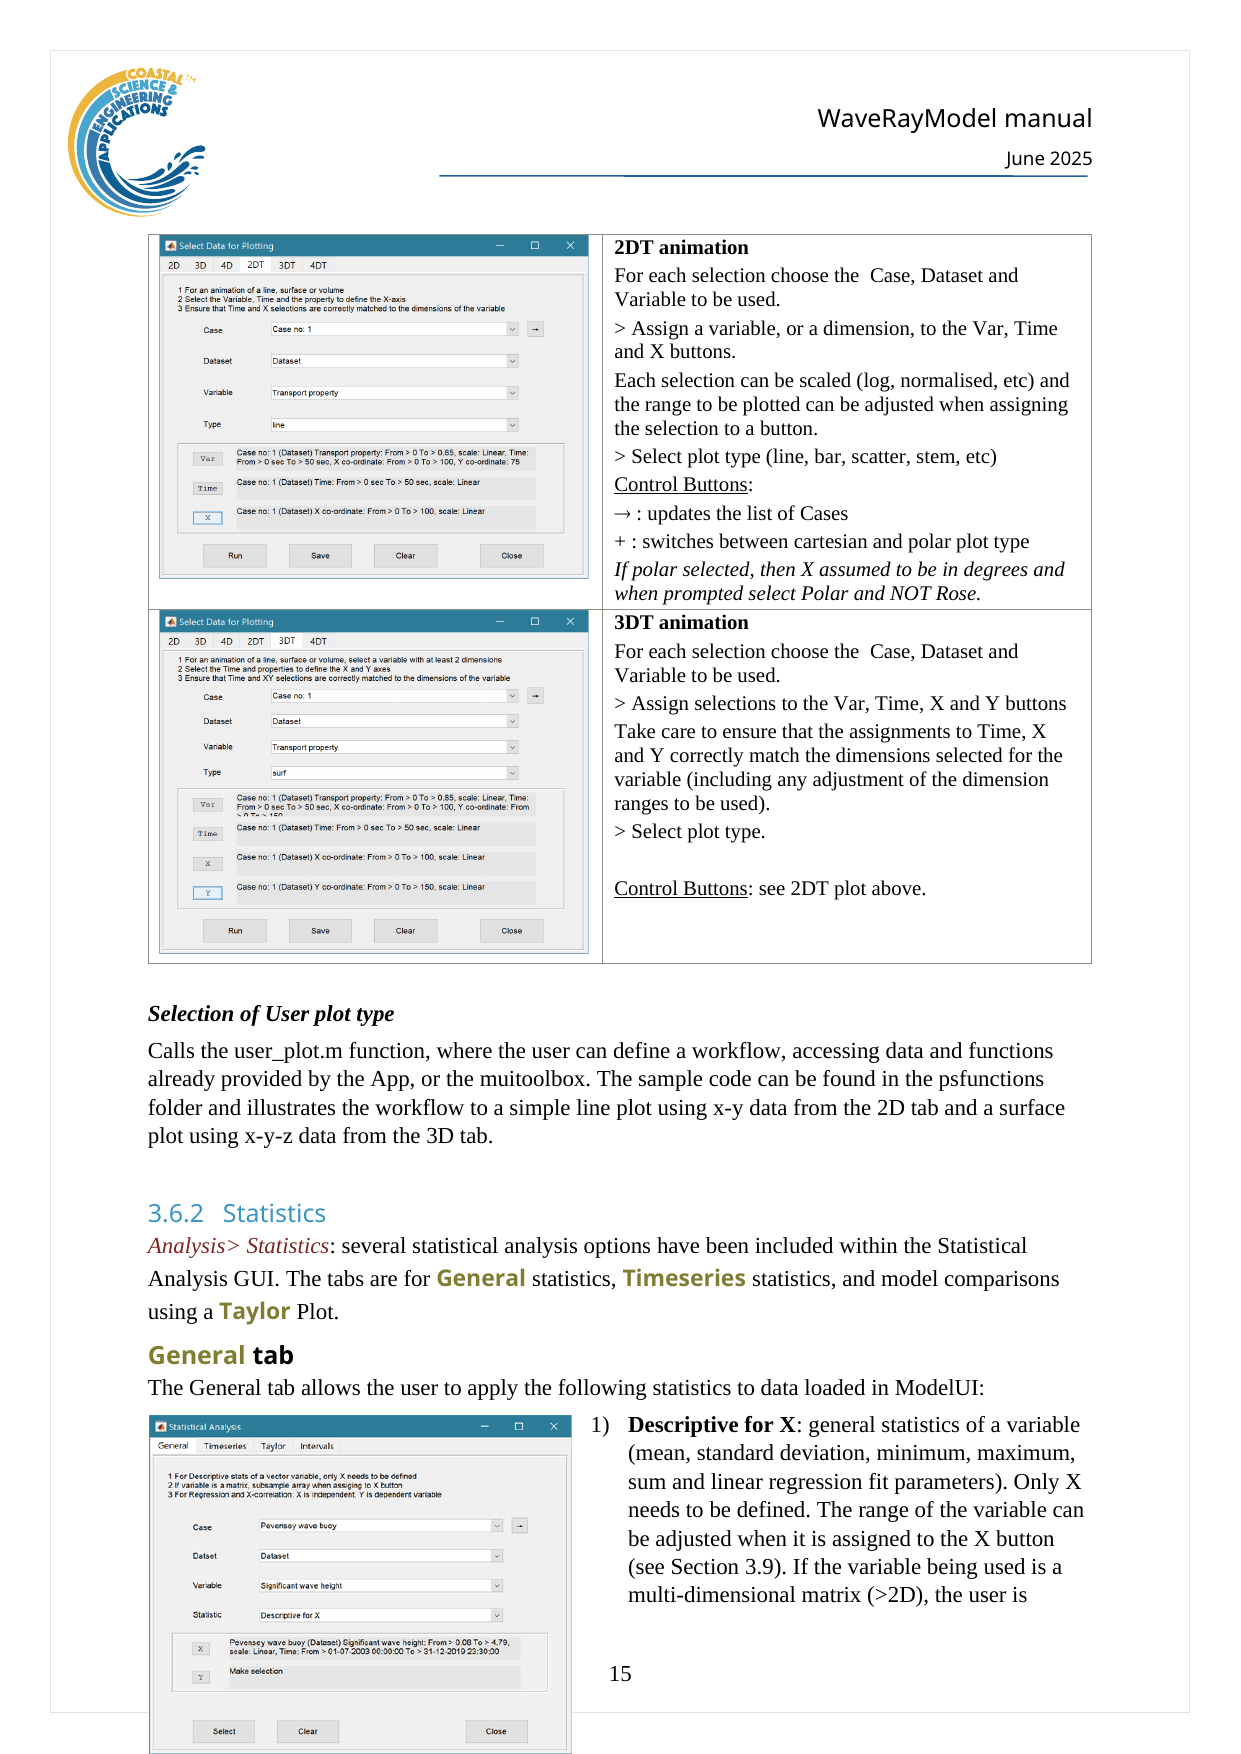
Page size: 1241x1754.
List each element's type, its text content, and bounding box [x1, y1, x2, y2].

table_cell [149, 610, 602, 962]
text Calls the user_plot.m function, where the user can define a workflow, accessing data and functions already provided by the App, or the muitoolbox. The sample code can be found in the psfunctions folder and illustrates the workflow to a simple line plot using x-y data from the 2D tab and a surface plot using x-y-z data from the 3D tab. [148, 1037, 1093, 1149]
picture [159, 235, 589, 579]
picture [159, 610, 589, 954]
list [148, 1411, 1093, 1608]
picture [149, 1415, 572, 1754]
table_cell 3DT animation For each selection choose the Case, Dataset and Variable to be used. > Assign selections to the Var, Time, X and Y buttons Take care to ensure that the assignments to Time, X and Y correctly match the dimensions selected for the variable (including any adjustment of the dimension ranges to be used). > Select plot type. Control Buttons: see 2DT plot above. [603, 610, 1091, 962]
text Analysis> Statistics: several statistical analysis options have been included within the Statistical Analysis GUI. The tabs are for General statistics, Timeseries statistics, and model comparisons using a Taylor Plot. [148, 1233, 1093, 1326]
table_header 2DT animation For each selection choose the Case, Dataset and Variable to be used. > Assign a variable, or a dimension, to the Var, Time and X buttons. Each selection can be scaled (log, normalised, etc) and the range to be plotted can be adjusted when assigning the selection to a button. > Select plot type (line, bar, scatter, stem, etc) Control Buttons: : updates the list of Cases + : switches between cartesian and polar plot type If polar selected, then X assumed to be in degrees and when prompted select Polar and NOT Rose. [603, 235, 1091, 609]
text The General tab allows the user to apply the following statistics to data loaded in ModelUI: [148, 1374, 1093, 1400]
text Selection of User plot type [148, 1000, 1093, 1027]
text General tab [148, 1337, 1093, 1371]
subtitle Statistics [148, 1196, 1093, 1230]
table_header [149, 235, 602, 609]
